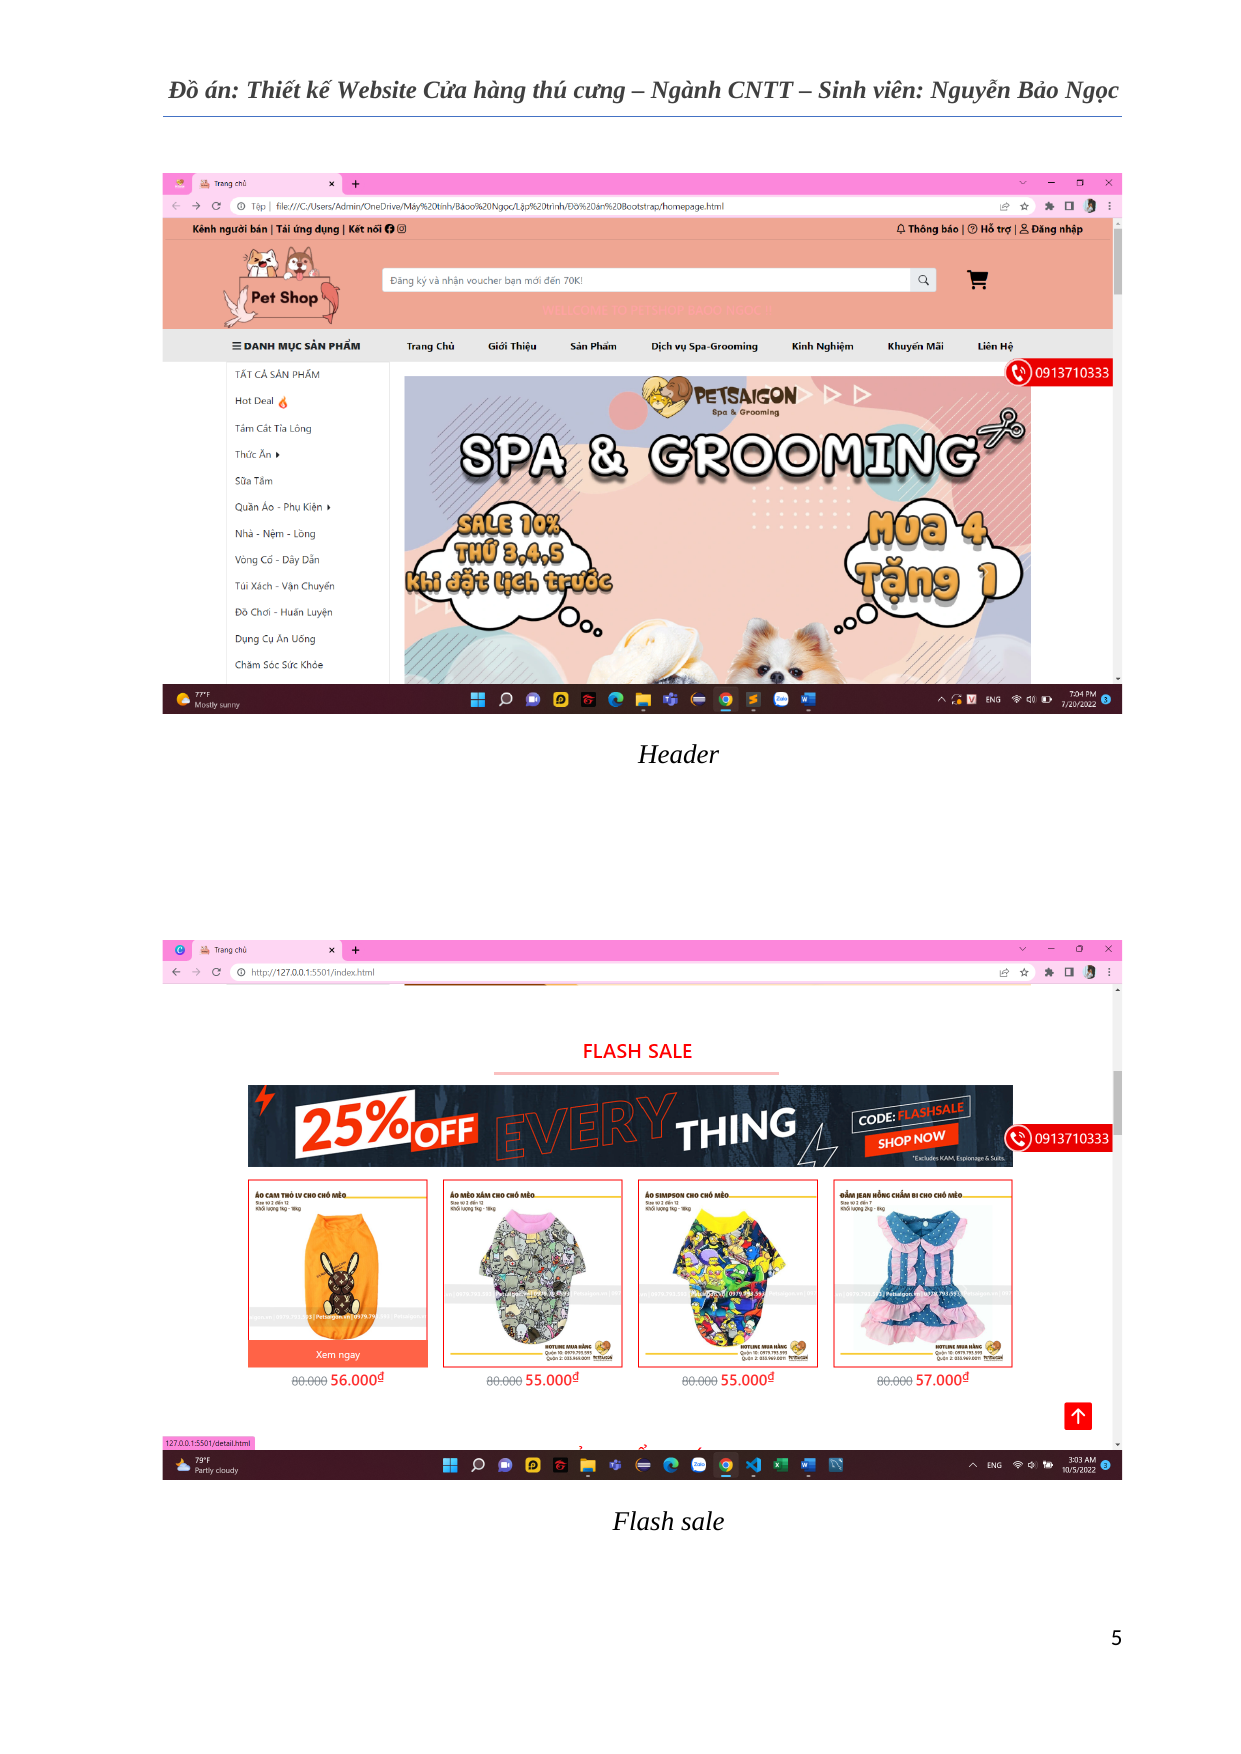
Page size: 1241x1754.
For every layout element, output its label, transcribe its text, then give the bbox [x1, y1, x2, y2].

list Header [237, 738, 1122, 769]
text Flash sale [537, 1505, 1122, 1536]
picture [162, 173, 1123, 714]
picture [162, 940, 1123, 1480]
